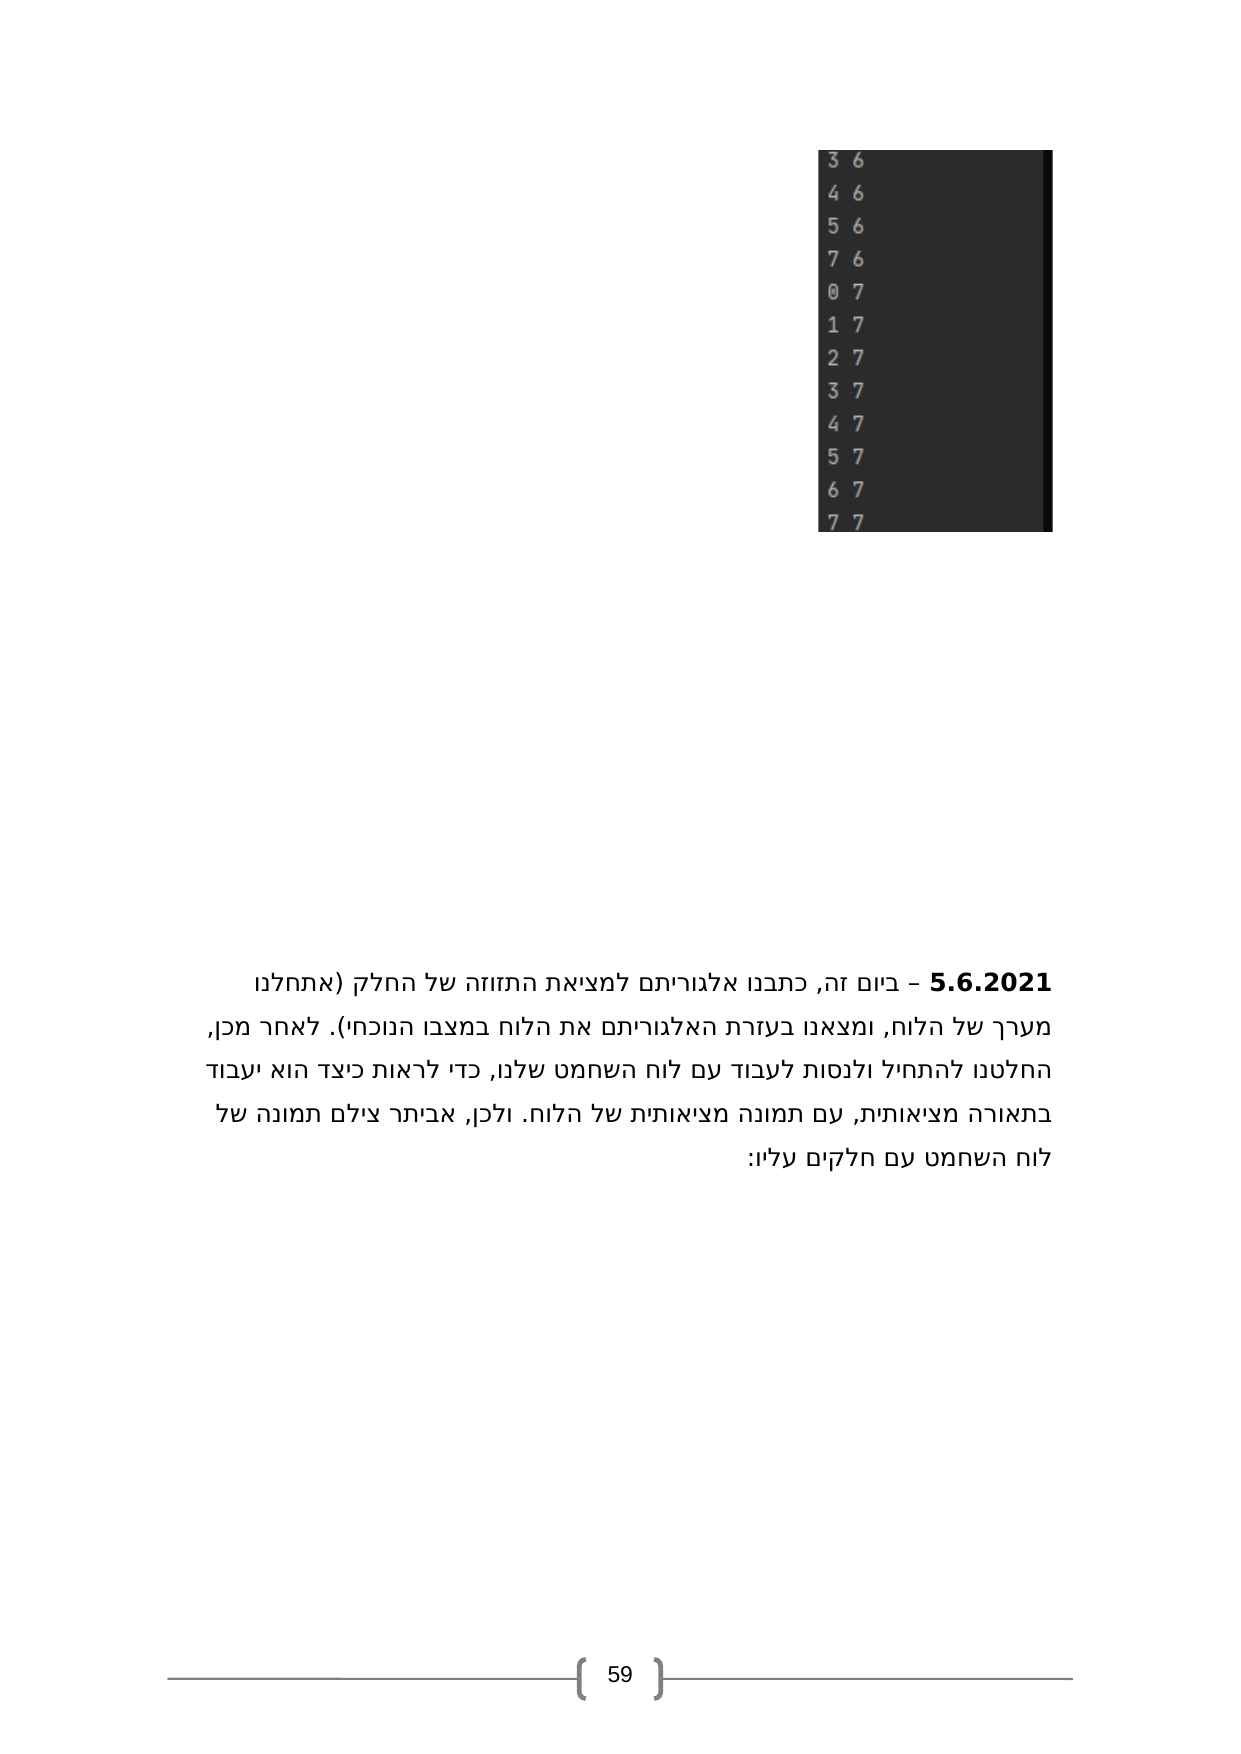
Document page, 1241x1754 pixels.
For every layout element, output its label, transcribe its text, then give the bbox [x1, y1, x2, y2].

text 5.6.2021 – ביום זה, כתבנו אלגוריתם למציאת התזוזה של החלק (אתחלנו מערך של הלוח, ומצאנו בעזרת האלגוריתם את הלוח במצבו הנוכחי). לאחר מכן, החלטנו להתחיל ולנסות לעבוד עם לוח השחמט שלנו, כדי לראות כיצד הוא יעבוד בתאורה מציאותית, עם תמונה מציאותית של הלוח. ולכן, אביתר צילם תמונה של לוח השחמט עם חלקים עליו: [187, 968, 1053, 1172]
picture [818, 150, 1053, 532]
